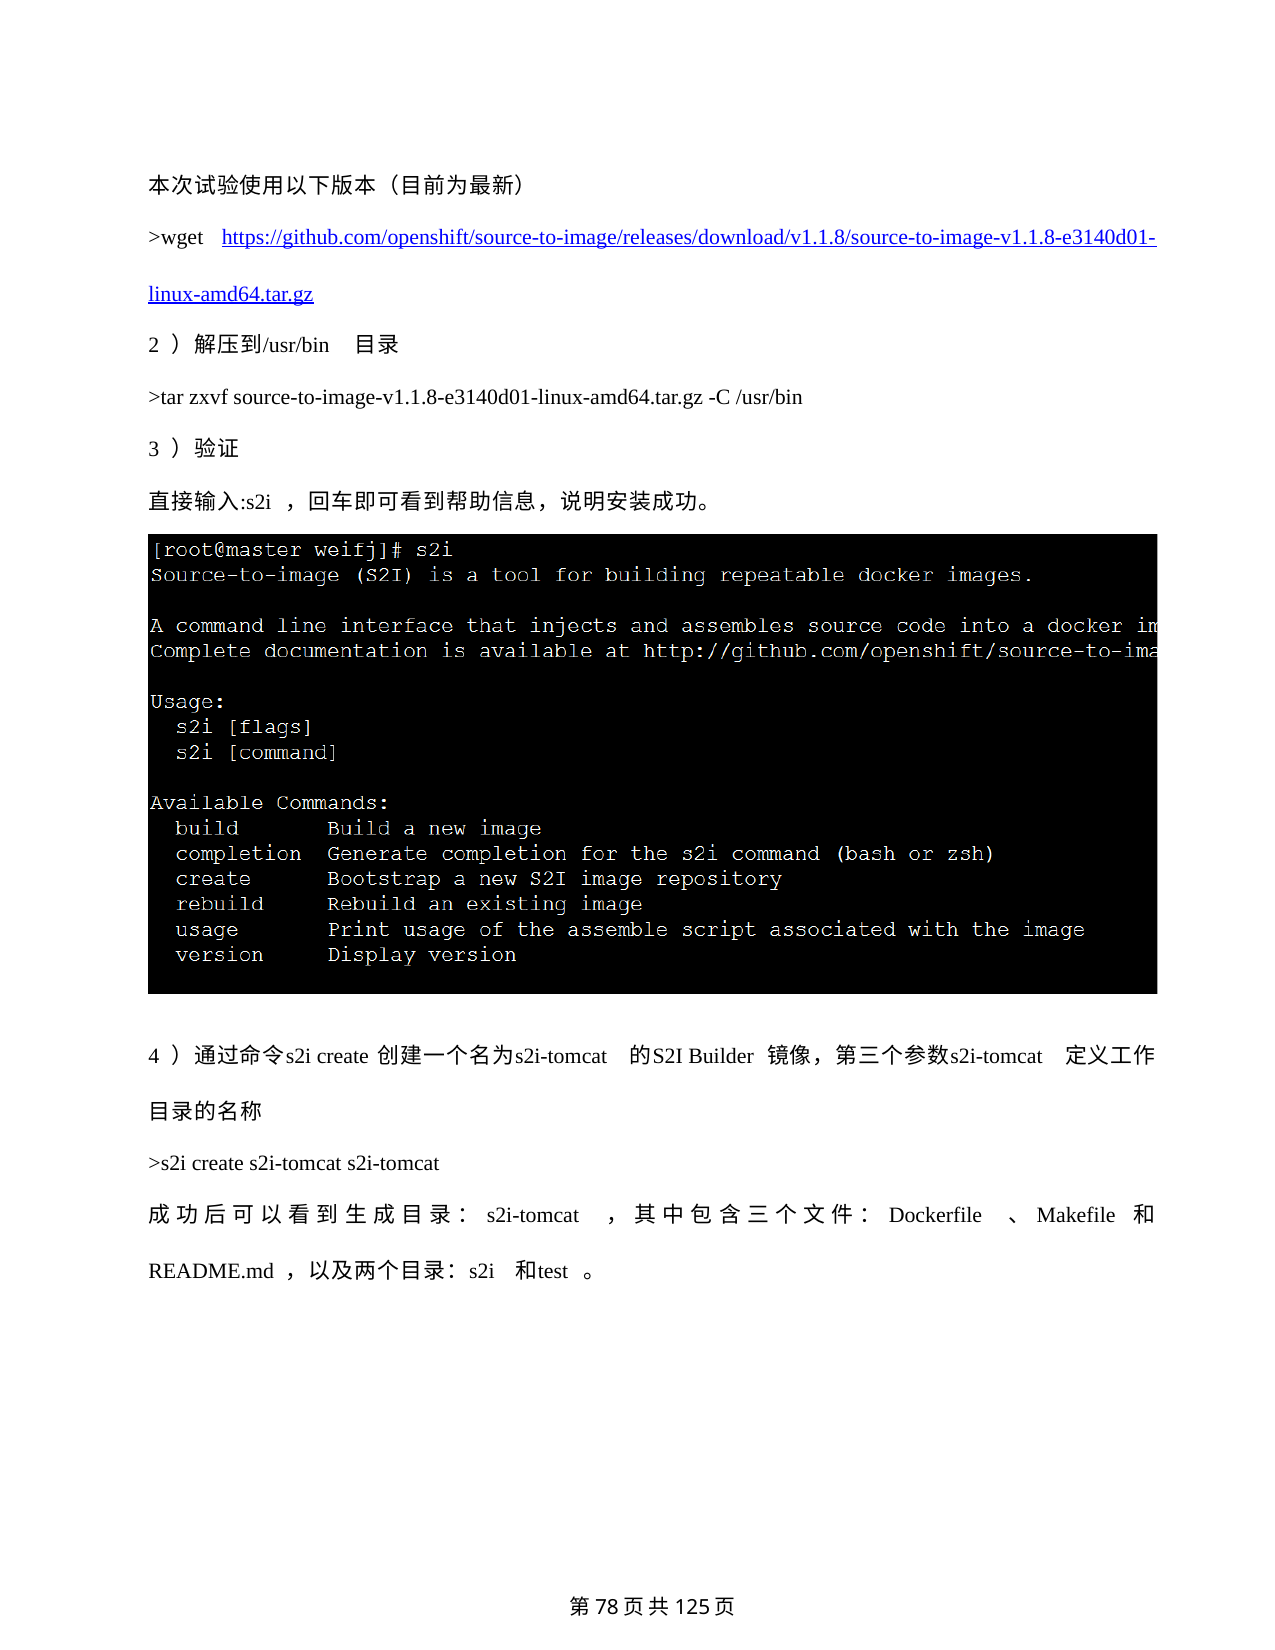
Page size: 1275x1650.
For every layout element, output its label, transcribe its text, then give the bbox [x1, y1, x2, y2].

picture [148, 534, 1158, 994]
text >tar zxvf source-to-image-v1.1.8-e3140d01-linux-amd64.tar.gz -C /usr/bin [148, 378, 1156, 415]
text 本次试验使用以下版本（目前为最新） [148, 165, 1156, 202]
text 2）解压到/usr/bin 目录 [148, 324, 1156, 362]
text >s2i create s2i-tomcat s2i-tomcat [148, 1144, 1156, 1182]
text >wget https://github.com/openshift/source-to-image/releases/download/v1.1.8/source-to-image-v1.1.8-e3140d01-linux-amd64.tar.gz [148, 218, 1156, 312]
text 4）通过命令s2i create创建一个名为s2i-tomcat的S2I Builder镜像，第三个参数s2i-tomcat定义工作目录的名称 [148, 1035, 1156, 1128]
text 成功后可以看到生成目录：s2i-tomcat，其中包含三个文件：Dockerfile、Makefile和README.md，以及两个目录：s2i和test。 [148, 1194, 1156, 1288]
text 3）验证 [148, 428, 1156, 465]
text 直接输入:s2i，回车即可看到帮助信息，说明安装成功。 [148, 481, 1156, 519]
